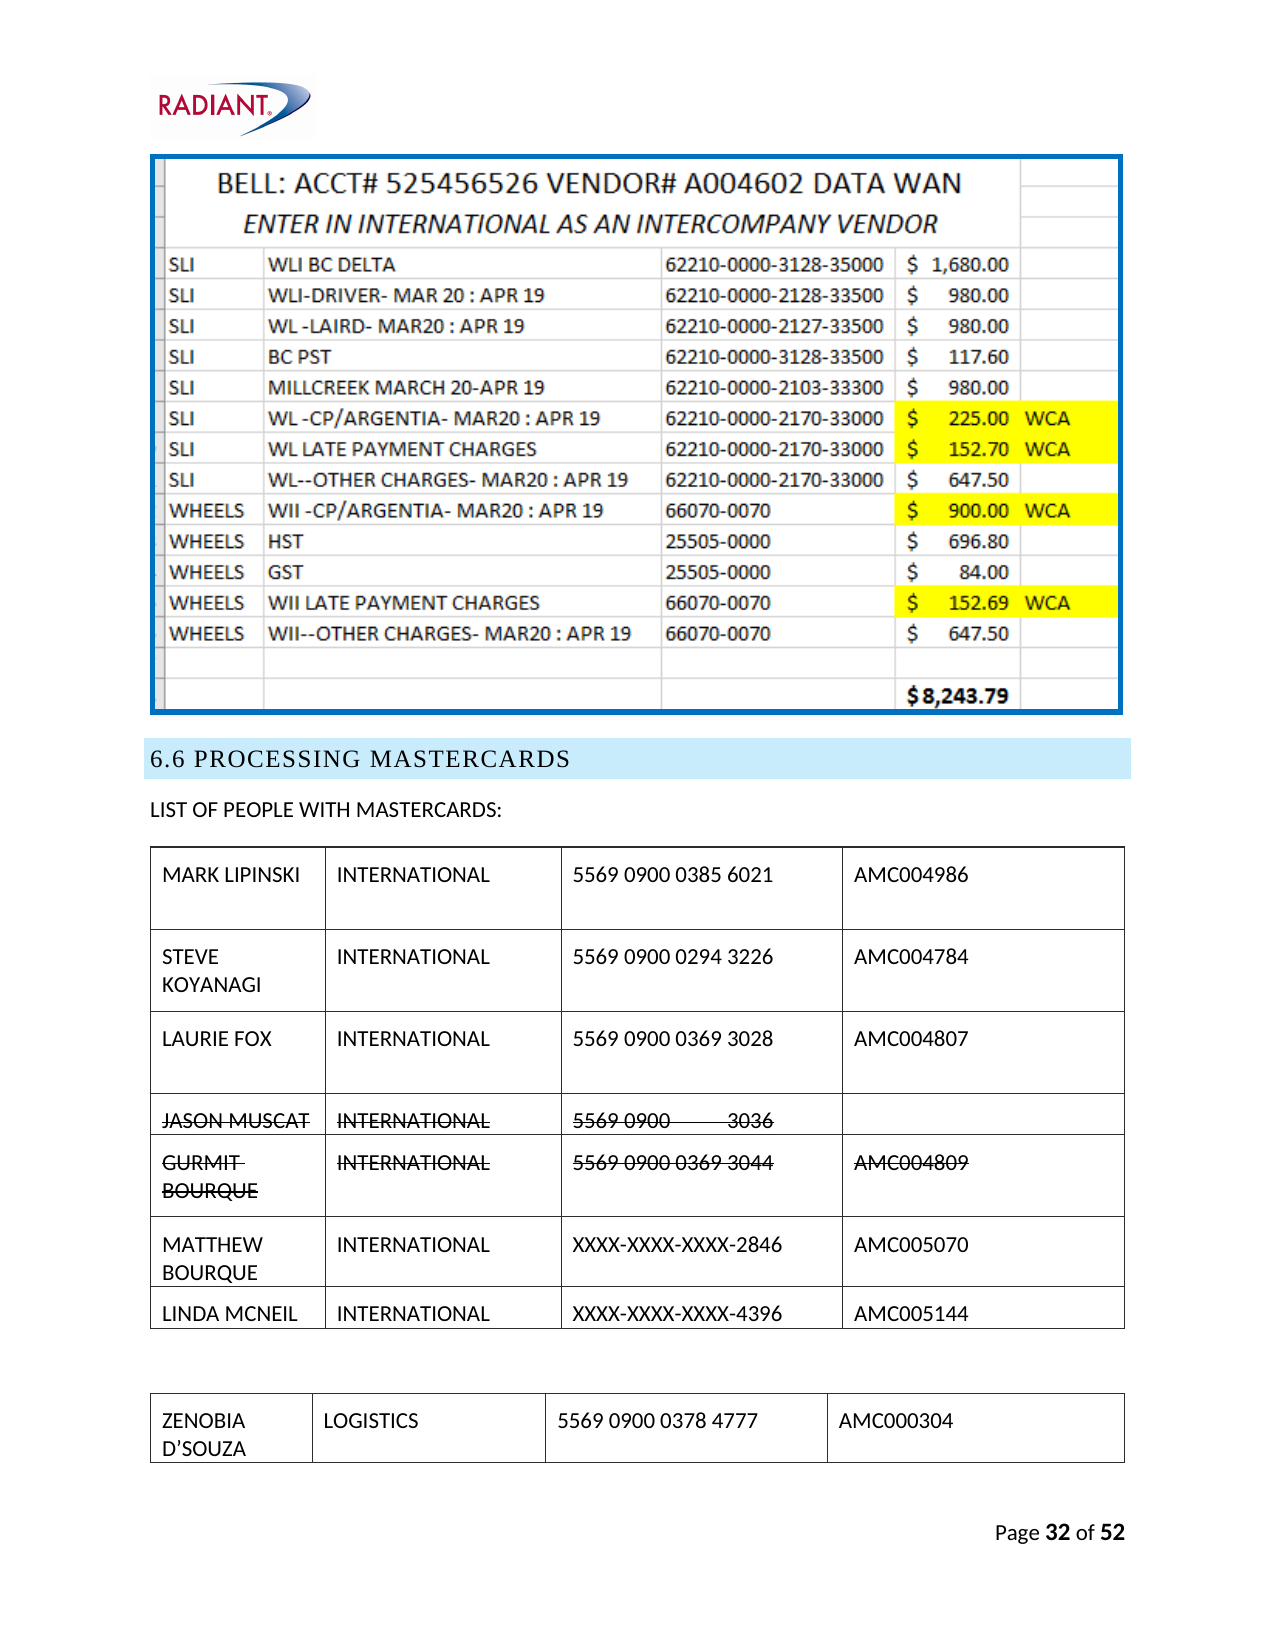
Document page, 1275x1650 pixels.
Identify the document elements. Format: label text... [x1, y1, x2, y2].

table_cell AMC005070 [843, 1217, 1124, 1286]
table_cell XXXX-XXXX-XXXX-2846 [562, 1217, 842, 1286]
table_cell INTERNATIONAL [326, 1012, 561, 1093]
text LIST OF PEOPLE WITH MASTERCARDS: [150, 795, 1125, 823]
table_header ZENOBIA D’SOUZA [151, 1394, 312, 1462]
table_header 5569 0900 0385 6021 [562, 848, 842, 928]
table_cell 5569 0900 0369 3028 [562, 1012, 842, 1093]
table_cell LINDA MCNEIL [151, 1287, 325, 1327]
table_header AMC000304 [828, 1394, 1124, 1462]
table_cell [843, 1094, 1124, 1134]
table_cell JASON MUSCAT [151, 1094, 325, 1134]
table_cell GURMIT BOURQUE [151, 1135, 325, 1216]
table_cell INTERNATIONAL [326, 1287, 561, 1327]
table_cell 5569 0900 0294 3226 [562, 930, 842, 1011]
table_cell 5569 0900 3036 [562, 1094, 842, 1134]
table_header LOGISTICS [313, 1394, 545, 1462]
table_cell INTERNATIONAL [326, 1217, 561, 1286]
picture [155, 159, 1118, 709]
table_header AMC004986 [843, 848, 1124, 928]
table_cell 5569 0900 0369 3044 [562, 1135, 842, 1216]
table_header INTERNATIONAL [326, 848, 561, 928]
table_cell INTERNATIONAL [326, 1135, 561, 1216]
table_header MARK LIPINSKI [151, 848, 325, 928]
picture [150, 75, 316, 139]
table_cell AMC004784 [843, 930, 1124, 1011]
table_header 5569 0900 0378 4777 [546, 1394, 827, 1462]
table_cell INTERNATIONAL [326, 930, 561, 1011]
table_cell AMC004807 [843, 1012, 1124, 1093]
table_cell XXXX-XXXX-XXXX-4396 [562, 1287, 842, 1327]
table_cell MATTHEW BOURQUE [151, 1217, 325, 1286]
table_cell STEVE KOYANAGI [151, 930, 325, 1011]
table_cell LAURIE FOX [151, 1012, 325, 1093]
table_cell AMC004809 [843, 1135, 1124, 1216]
table_cell AMC005144 [843, 1287, 1124, 1327]
subtitle PROCESSING MASTERCARDS [150, 745, 1125, 773]
table_cell INTERNATIONAL [326, 1094, 561, 1134]
